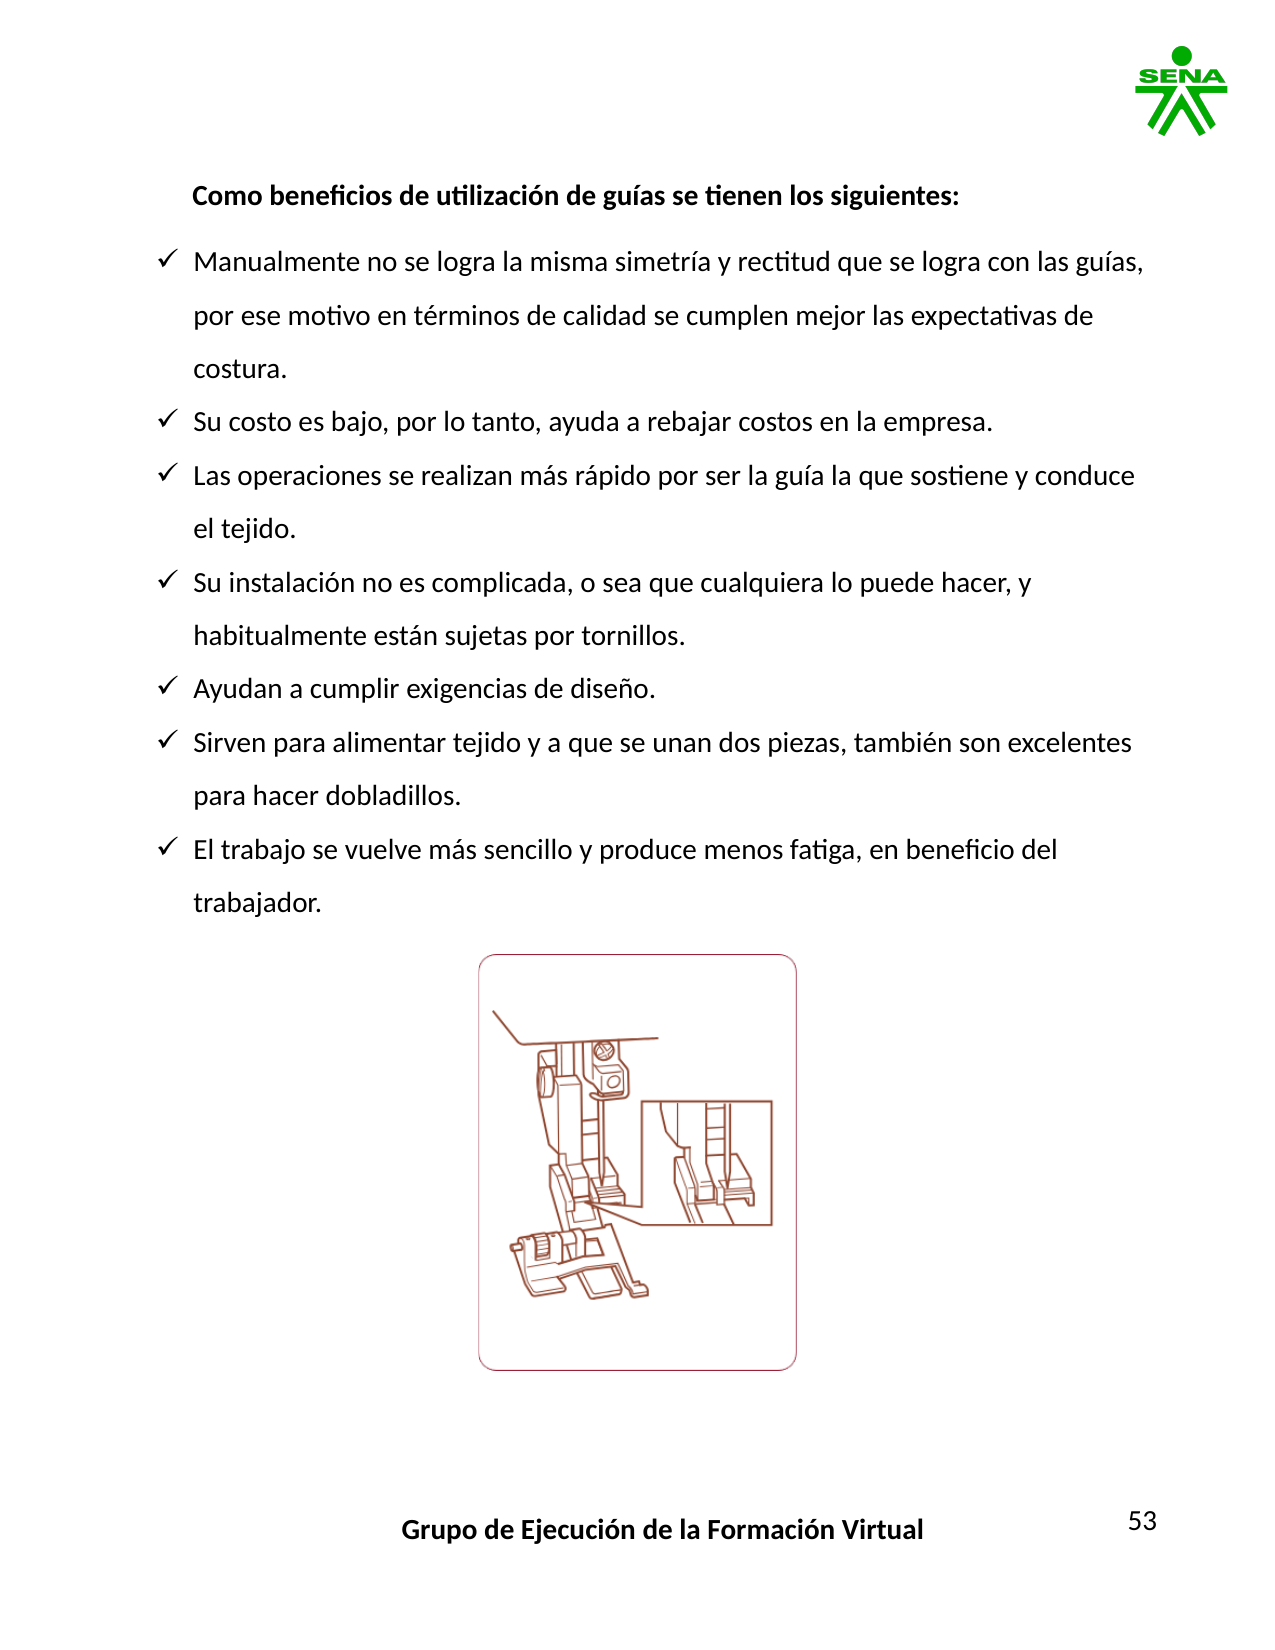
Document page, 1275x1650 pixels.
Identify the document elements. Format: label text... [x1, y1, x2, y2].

list Ayudan a cumplir exigencias de diseño. [156, 671, 1157, 706]
list Su costo es bajo, por lo tanto, ayuda a rebajar costos en la empresa. [156, 403, 1157, 439]
list Las operaciones se realizan más rápido por ser la guía la que sostiene y conduce el tejido. [156, 457, 1157, 546]
list Sirven para alimentar tejido y a que se unan dos piezas, también son excelentes para hacer dobladillos. [156, 724, 1157, 813]
text Como beneficios de utilización de guías se tienen los siguientes: [118, 177, 1157, 213]
picture [478, 954, 797, 1371]
list Su instalación no es complicada, o sea que cualquiera lo puede hacer, y habitualmente están sujetas por tornillos. [156, 564, 1157, 653]
picture [1135, 46, 1228, 136]
list El trabajo se vuelve más sencillo y produce menos fatiga, en beneficio del trabajador. [156, 831, 1157, 920]
list Manualmente no se logra la misma simetría y rectitud que se logra con las guías, por ese motivo en términos de calidad se cumplen mejor las expectativas de costura. [156, 243, 1157, 386]
